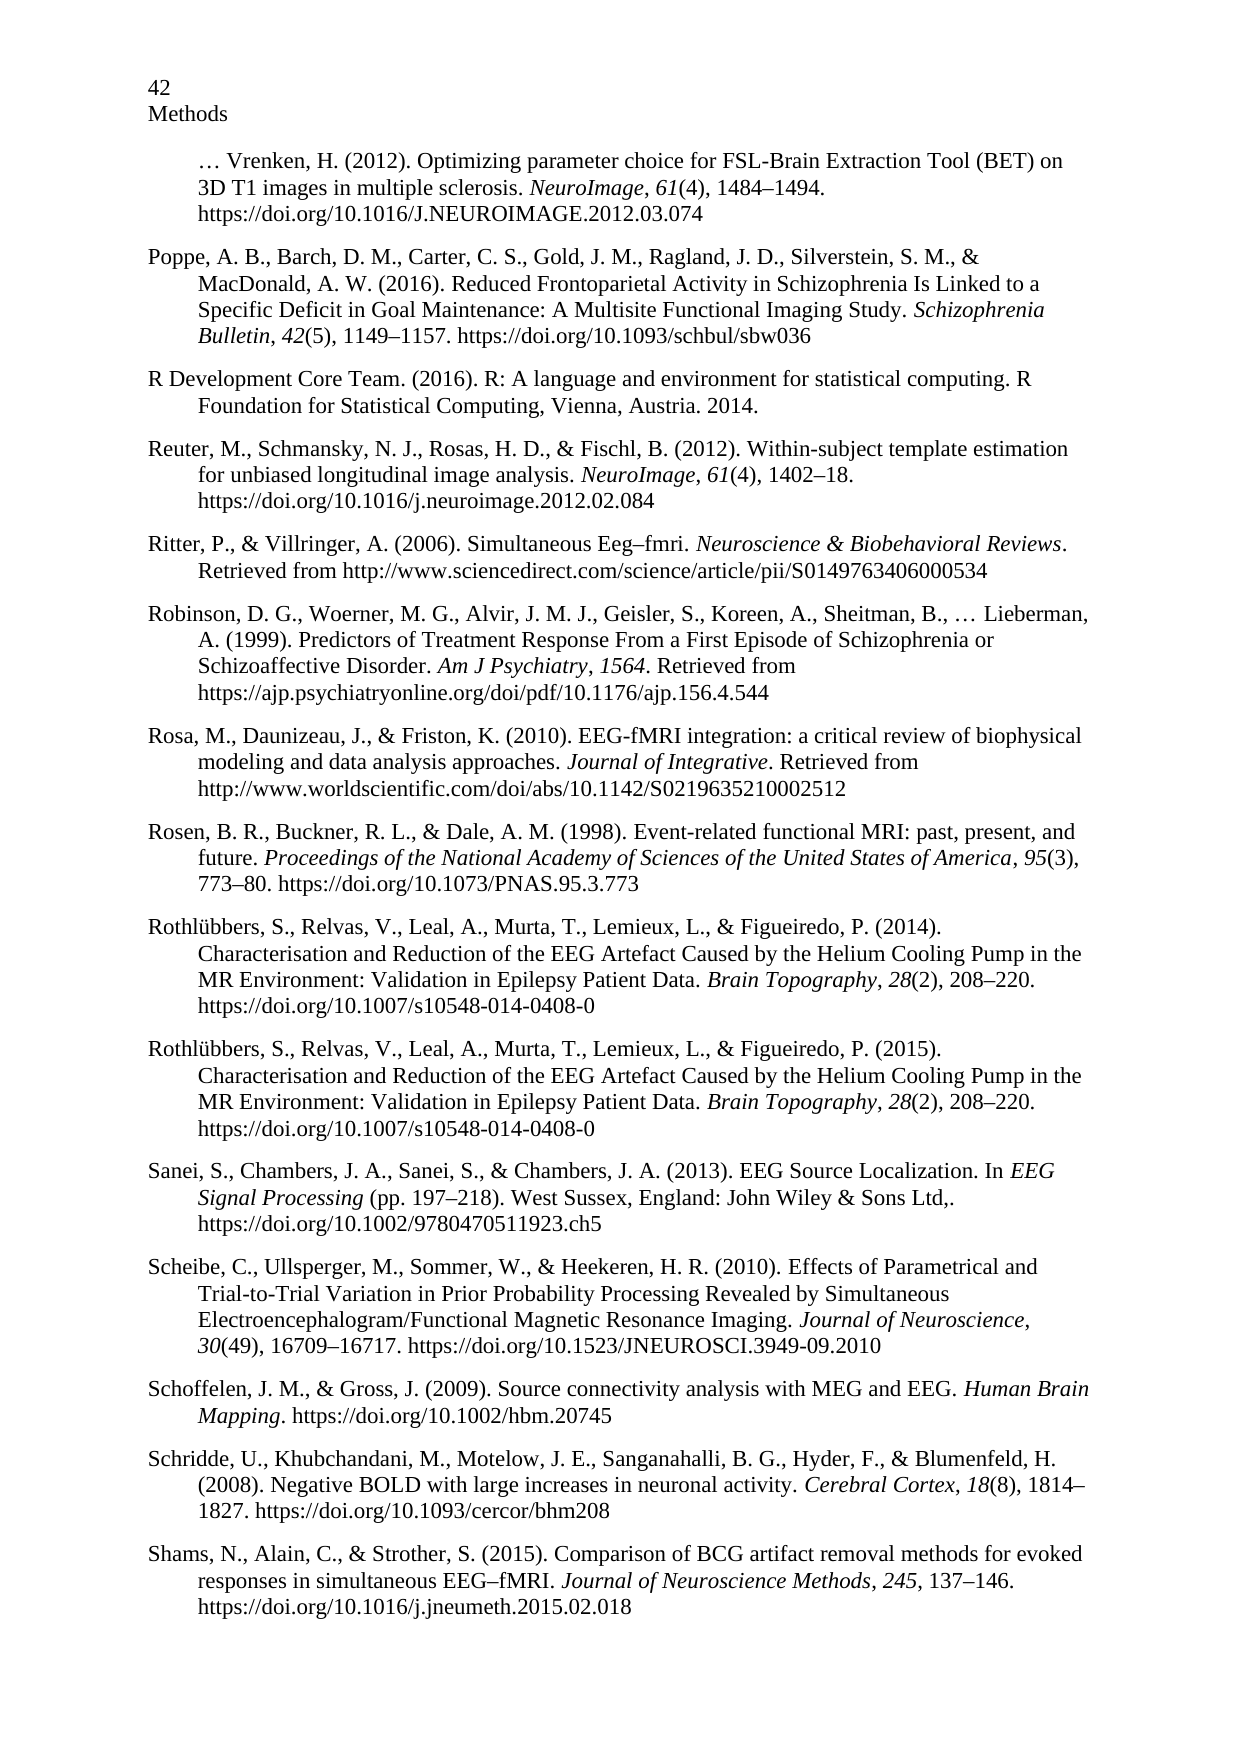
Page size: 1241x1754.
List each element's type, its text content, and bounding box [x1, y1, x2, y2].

text Rosa, M., Daunizeau, J., & Friston, K. (2010). EEG-fMRI integration: a critical review of biophysical modeling and data analysis approaches. Journal of Integrative. Retrieved from http://www.worldscientific.com/doi/abs/10.1142/S0219635210002512 [148, 722, 1093, 801]
text Reuter, M., Schmansky, N. J., Rosas, H. D., & Fischl, B. (2012). Within-subject template estimation for unbiased longitudinal image analysis. NeuroImage, 61(4), 1402–18. https://doi.org/10.1016/j.neuroimage.2012.02.084 [148, 435, 1093, 514]
text Schridde, U., Khubchandani, M., Motelow, J. E., Sanganahalli, B. G., Hyder, F., & Blumenfeld, H. (2008). Negative BOLD with large increases in neuronal activity. Cerebral Cortex, 18(8), 1814–1827. https://doi.org/10.1093/cercor/bhm208 [148, 1445, 1093, 1524]
text R Development Core Team. (2016). R: A language and environment for statistical computing. R Foundation for Statistical Computing, Vienna, Austria. 2014. [148, 365, 1093, 418]
text Schoffelen, J. M., & Gross, J. (2009). Source connectivity analysis with MEG and EEG. Human Brain Mapping. https://doi.org/10.1002/hbm.20745 [148, 1375, 1093, 1428]
text Poppe, A. B., Barch, D. M., Carter, C. S., Gold, J. M., Ragland, J. D., Silverstein, S. M., & MacDonald, A. W. (2016). Reduced Frontoparietal Activity in Schizophrenia Is Linked to a Specific Deficit in Goal Maintenance: A Multisite Functional Imaging Study. Schizophrenia Bulletin, 42(5), 1149–1157. https://doi.org/10.1093/schbul/sbw036 [148, 243, 1093, 349]
text Rosen, B. R., Buckner, R. L., & Dale, A. M. (1998). Event-related functional MRI: past, present, and future. Proceedings of the National Academy of Sciences of the United States of America, 95(3), 773–80. https://doi.org/10.1073/PNAS.95.3.773 [148, 818, 1093, 897]
text Ritter, P., & Villringer, A. (2006). Simultaneous Eeg–fmri. Neuroscience & Biobehavioral Reviews. Retrieved from http://www.sciencedirect.com/science/article/pii/S0149763406000534 [148, 531, 1093, 583]
text Rothlübbers, S., Relvas, V., Leal, A., Murta, T., Lemieux, L., & Figueiredo, P. (2015). Characterisation and Reduction of the EEG Artefact Caused by the Helium Cooling Pump in the MR Environment: Validation in Epilepsy Patient Data. Brain Topography, 28(2), 208–220. https://doi.org/10.1007/s10548-014-0408-0 [148, 1036, 1093, 1141]
text Sanei, S., Chambers, J. A., Sanei, S., & Chambers, J. A. (2013). EEG Source Localization. In EEG Signal Processing (pp. 197–218). West Sussex, England: John Wiley & Sons Ltd,. https://doi.org/10.1002/9780470511923.ch5 [148, 1158, 1093, 1237]
text Scheibe, C., Ullsperger, M., Sommer, W., & Heekeren, H. R. (2010). Effects of Parametrical and Trial-to-Trial Variation in Prior Probability Processing Revealed by Simultaneous Electroencephalogram/Functional Magnetic Resonance Imaging. Journal of Neuroscience, 30(49), 16709–16717. https://doi.org/10.1523/JNEUROSCI.3949-09.2010 [148, 1253, 1093, 1359]
text Rothlübbers, S., Relvas, V., Leal, A., Murta, T., Lemieux, L., & Figueiredo, P. (2014). Characterisation and Reduction of the EEG Artefact Caused by the Helium Cooling Pump in the MR Environment: Validation in Epilepsy Patient Data. Brain Topography, 28(2), 208–220. https://doi.org/10.1007/s10548-014-0408-0 [148, 913, 1093, 1019]
text Robinson, D. G., Woerner, M. G., Alvir, J. M. J., Geisler, S., Koreen, A., Sheitman, B., … Lieberman, A. (1999). Predictors of Treatment Response From a First Episode of Schizophrenia or Schizoaffective Disorder. Am J Psychiatry, 1564. Retrieved from https://ajp.psychiatryonline.org/doi/pdf/10.1176/ajp.156.4.544 [148, 600, 1093, 705]
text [148, 148, 1093, 227]
text Shams, N., Alain, C., & Strother, S. (2015). Comparison of BCG artifact removal methods for evoked responses in simultaneous EEG–fMRI. Journal of Neuroscience Methods, 245, 137–146. https://doi.org/10.1016/j.jneumeth.2015.02.018 [148, 1541, 1093, 1619]
